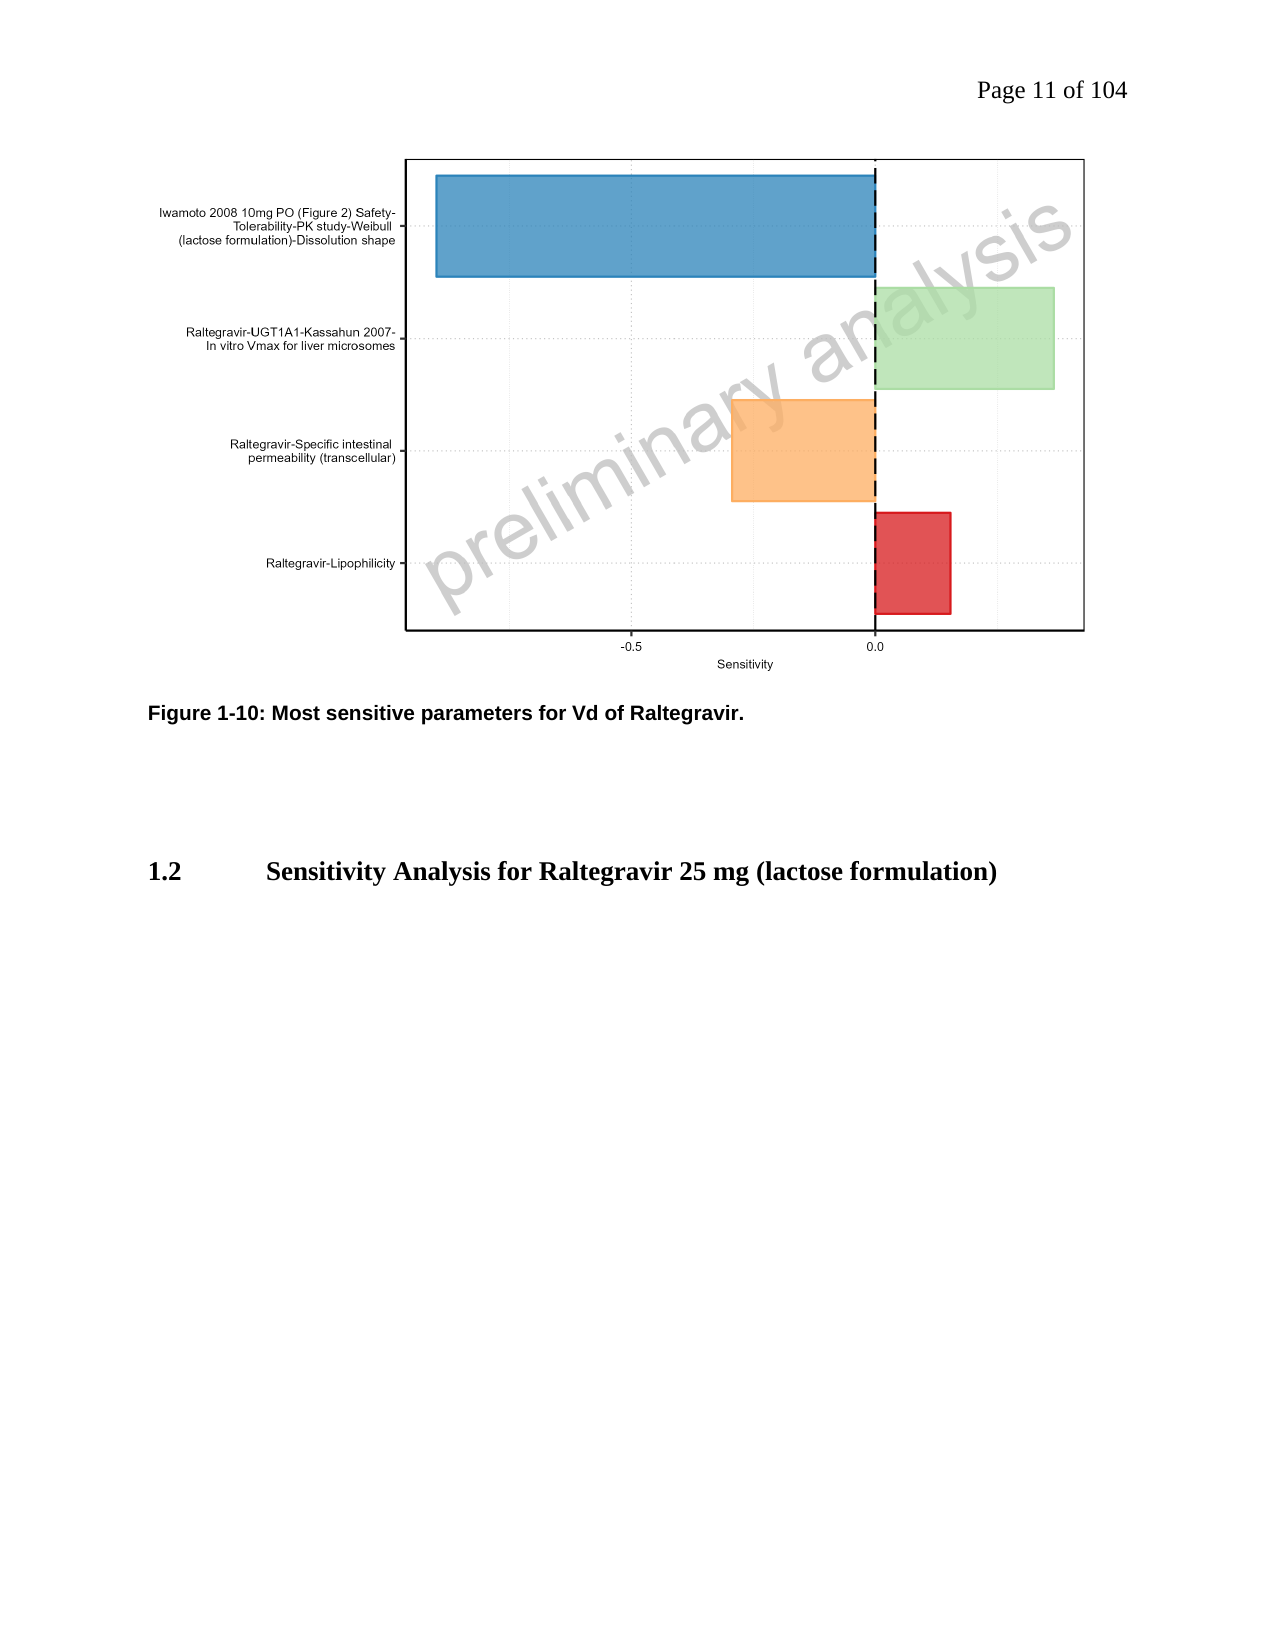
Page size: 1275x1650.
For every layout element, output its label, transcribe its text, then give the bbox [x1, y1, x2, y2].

subtitle Sensitivity Analysis for Raltegravir 25 mg (lactose formulation) [148, 855, 1127, 887]
text Figure 1-10: Most sensitive parameters for Vd of Raltegravir. [148, 701, 1127, 725]
picture [147, 147, 1096, 681]
